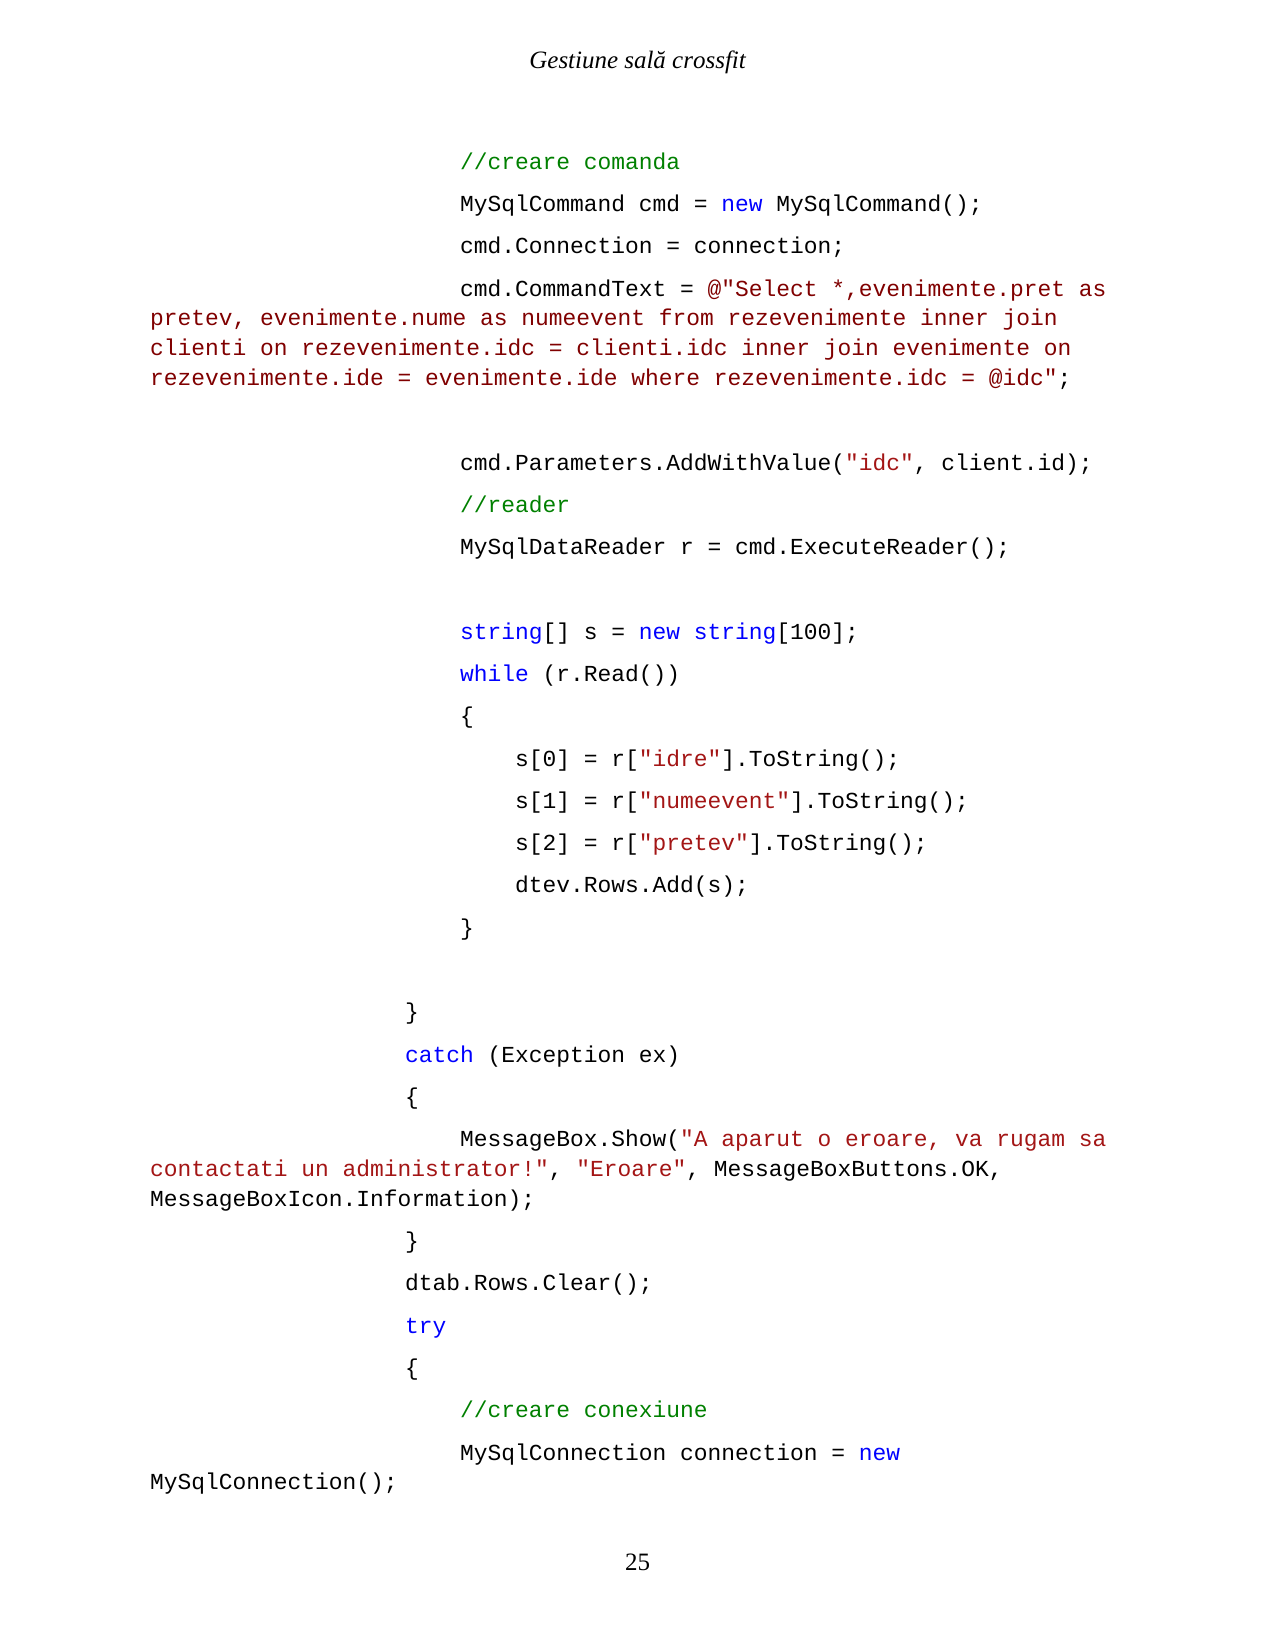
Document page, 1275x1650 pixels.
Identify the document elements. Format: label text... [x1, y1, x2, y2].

text cmd.Parameters.AddWithValue("idc", client.id); [150, 451, 1125, 477]
text dtev.Rows.Add(s); [150, 874, 1125, 900]
text { [150, 1085, 1125, 1111]
text //creare comanda [150, 150, 1125, 176]
text MySqlCommand cmd = new MySqlCommand(); [150, 192, 1125, 218]
text cmd.Connection = connection; [150, 234, 1125, 261]
text s[1] = r["numeevent"].ToString(); [150, 789, 1125, 815]
text string[] s = new string[100]; [150, 620, 1125, 646]
text dtab.Rows.Clear(); [150, 1272, 1125, 1298]
text MessageBox.Show("A aparut o eroare, va rugam sa contactati un administrator!", "Eroare", MessageBoxButtons.OK, MessageBoxIcon.Information); [150, 1127, 1125, 1213]
text s[2] = r["pretev"].ToString(); [150, 831, 1125, 857]
text } [150, 1229, 1125, 1255]
text //creare conexiune [150, 1398, 1125, 1424]
text s[0] = r["idre"].ToString(); [150, 747, 1125, 773]
text cmd.CommandText = @"Select *,evenimente.pret as pretev, evenimente.nume as numeevent from rezevenimente inner join clienti on rezevenimente.idc = clienti.idc inner join evenimente on rezevenimente.ide = evenimente.ide where rezevenimente.idc = @idc"; [150, 277, 1125, 392]
text { [150, 704, 1125, 731]
text while (r.Read()) [150, 662, 1125, 688]
text catch (Exception ex) [150, 1043, 1125, 1069]
text try [150, 1314, 1125, 1340]
text } [150, 916, 1125, 942]
text //reader [150, 493, 1125, 519]
text MySqlConnection connection = new MySqlConnection(); [150, 1441, 1125, 1497]
text } [150, 1001, 1125, 1027]
text MySqlDataReader r = cmd.ExecuteReader(); [150, 535, 1125, 561]
text { [150, 1356, 1125, 1382]
